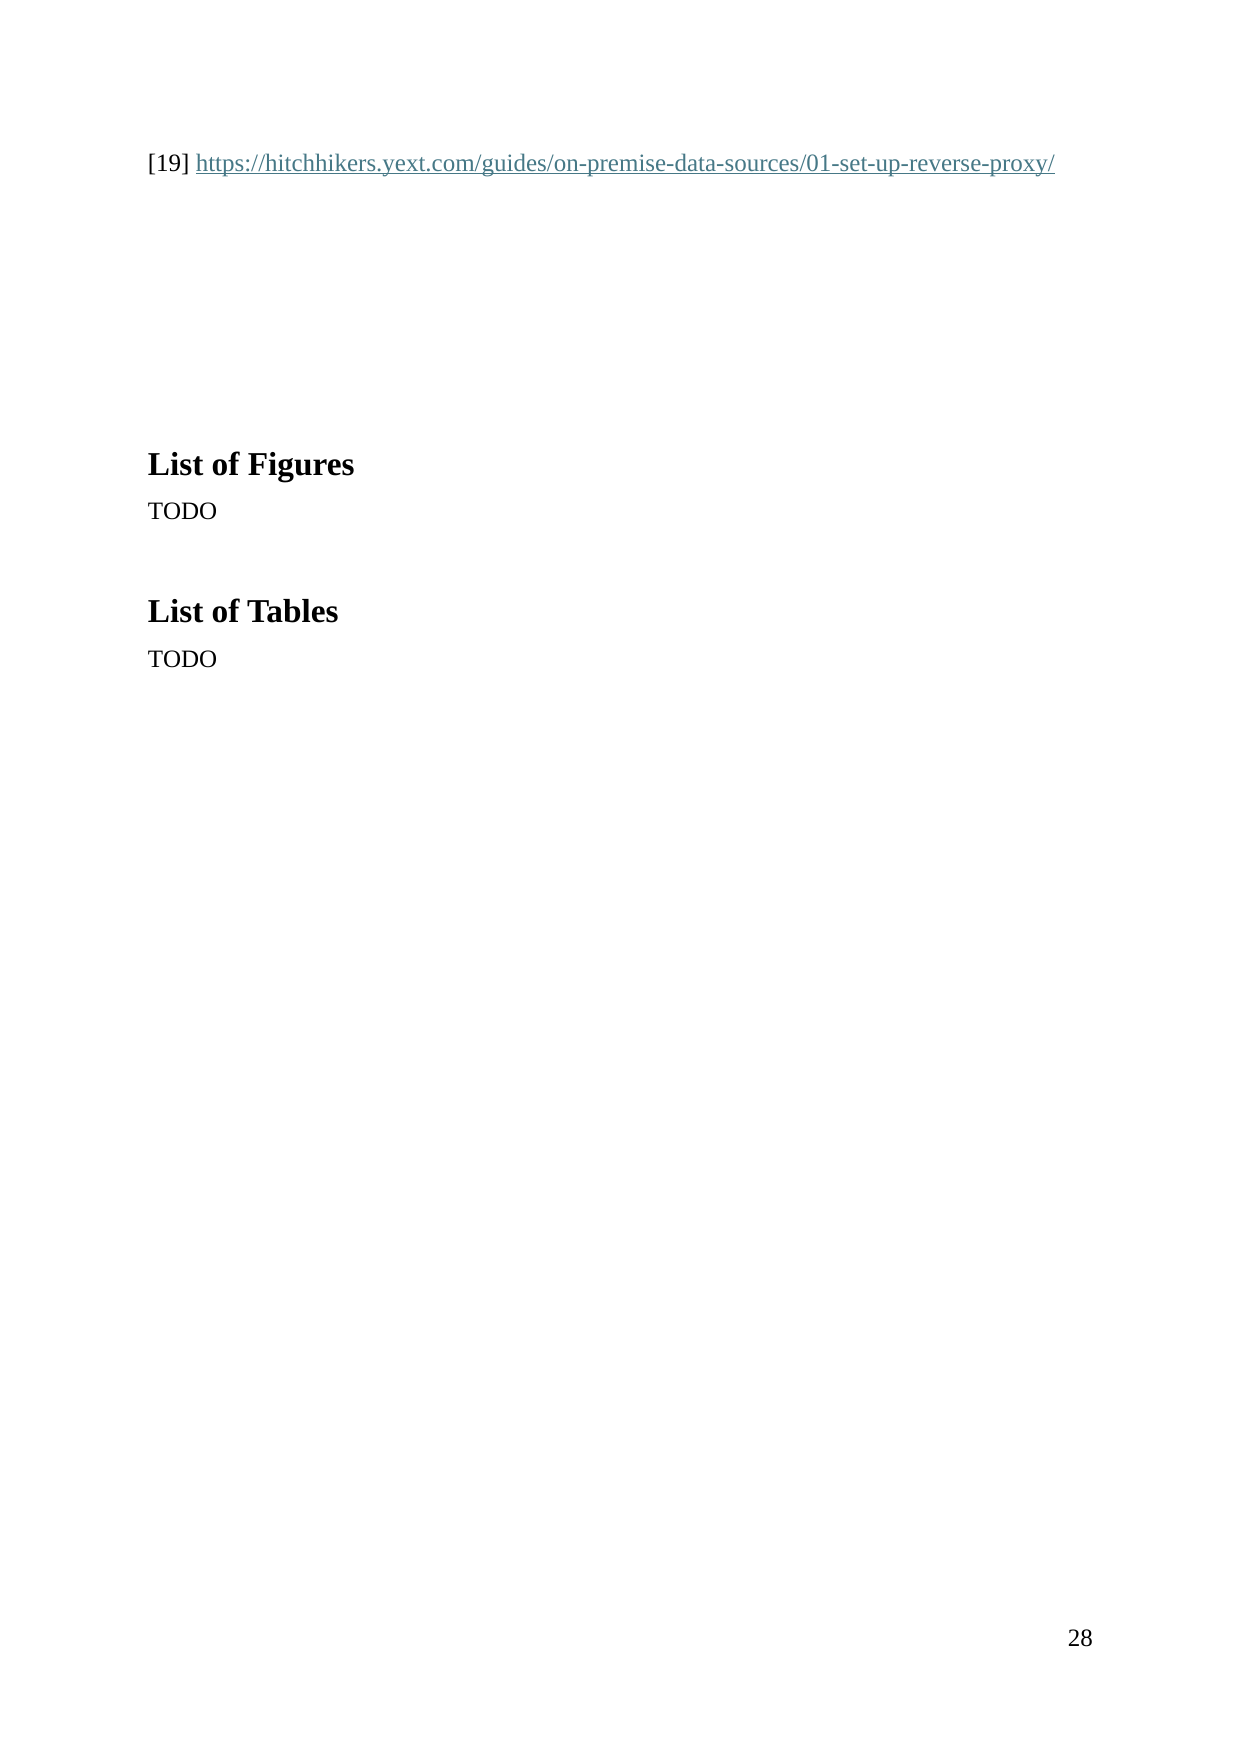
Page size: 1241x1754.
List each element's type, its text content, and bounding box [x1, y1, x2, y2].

text TODO [148, 644, 1092, 672]
subtitle List of Figures [148, 444, 1092, 482]
subtitle List of Tables [148, 591, 1092, 630]
text [19] https://hitchhikers.yext.com/guides/on-premise-data-sources/01-set-up-reverse-proxy/ [148, 148, 1092, 176]
text TODO [148, 496, 1092, 525]
